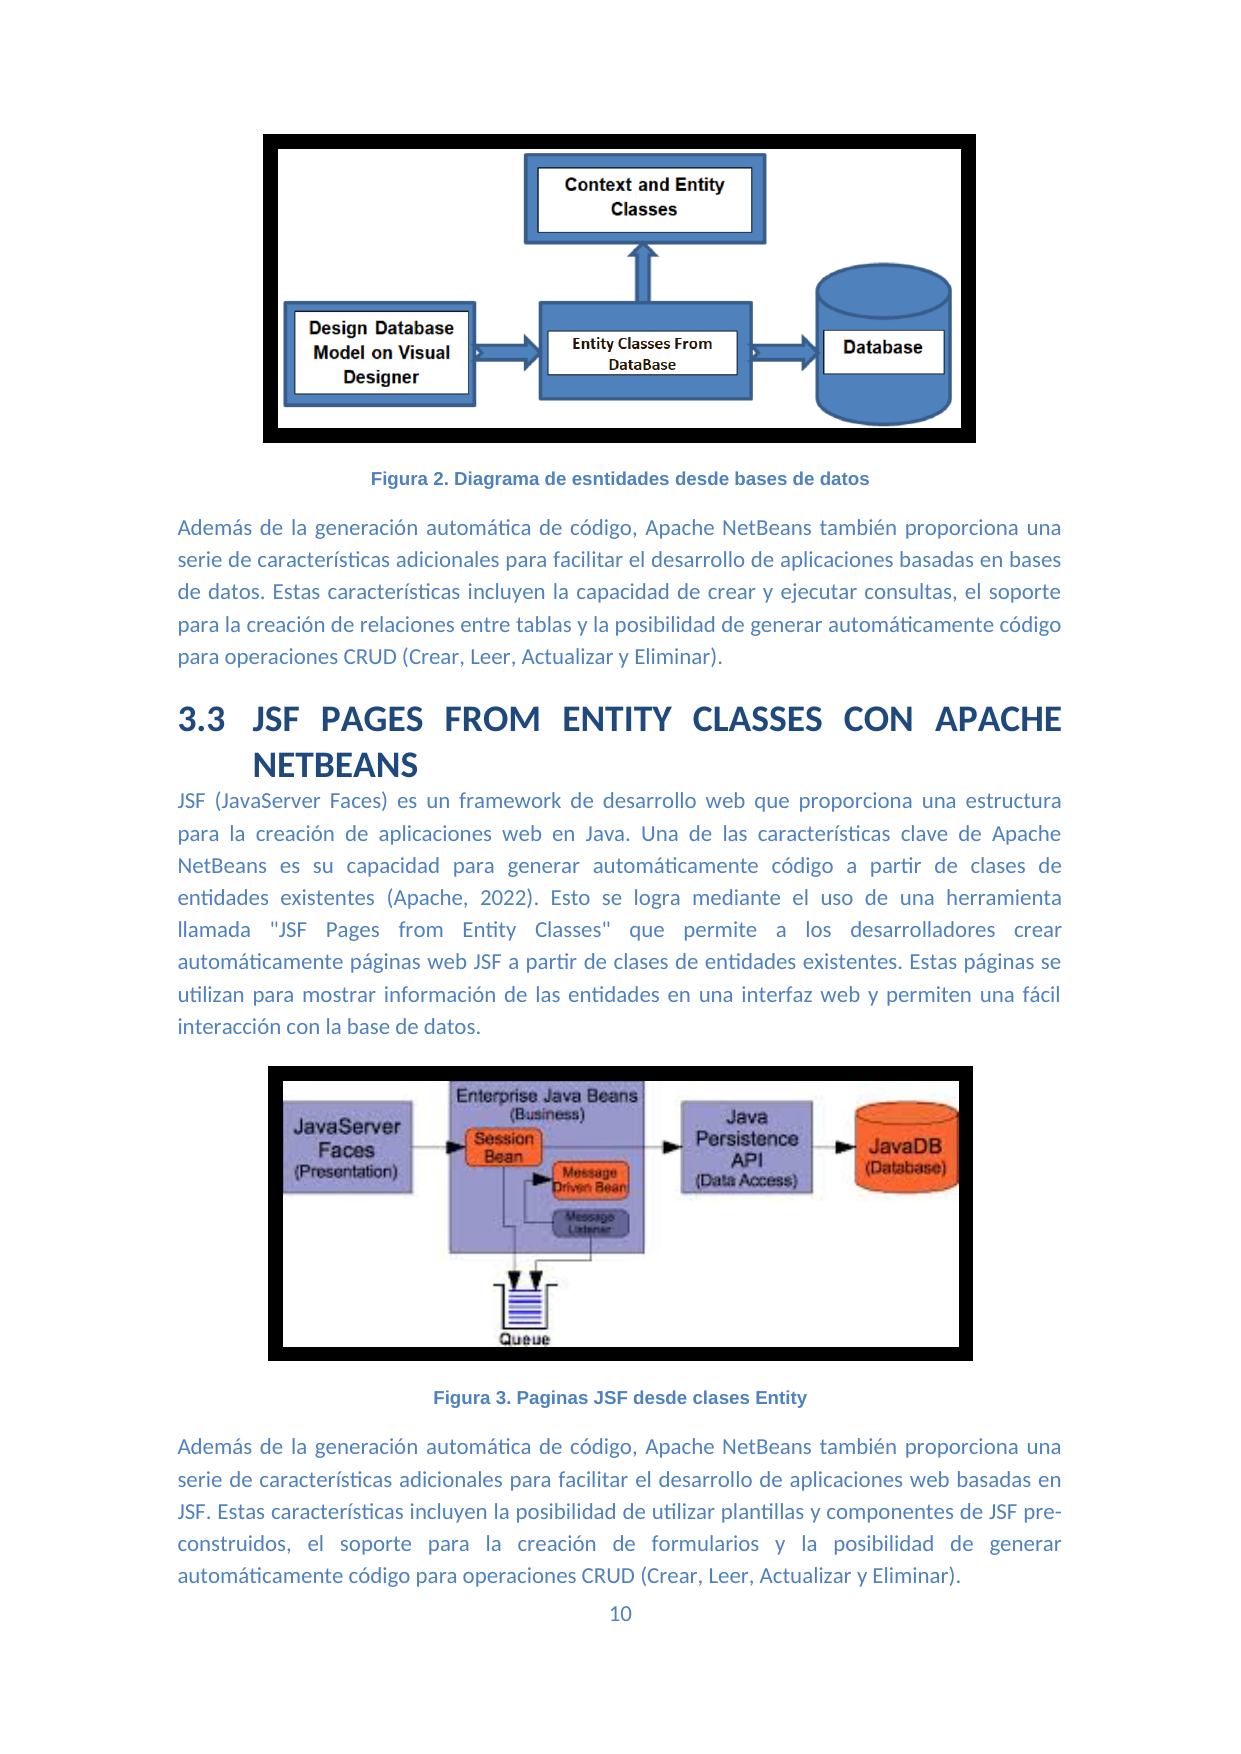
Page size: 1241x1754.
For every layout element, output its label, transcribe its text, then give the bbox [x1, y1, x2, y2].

picture [283, 1081, 959, 1347]
text JSF (JavaServer Faces) es un framework de desarrollo web que proporciona una estructura para la creación de aplicaciones web en Java. Una de las características clave de Apache NetBeans es su capacidad para generar automáticamente código a partir de clases de entidades existentes . Esto se logra mediante el uso de una herramienta llamada "JSF Pages from Entity Classes" que permite a los desarrolladores crear automáticamente páginas web JSF a partir de clases de entidades existentes. Estas páginas se utilizan para mostrar información de las entidades en una interfaz web y permiten una fácil interacción con la base de datos. [177, 787, 1063, 1040]
text Figura 2. Diagrama de esntidades desde bases de datos [177, 467, 1063, 489]
text Además de la generación automática de código, Apache NetBeans también proporciona una serie de características adicionales para facilitar el desarrollo de aplicaciones basadas en bases de datos. Estas características incluyen la capacidad de crear y ejecutar consultas, el soporte para la creación de relaciones entre tablas y la posibilidad de generar automáticamente código para operaciones CRUD (Crear, Leer, Actualizar y Eliminar). [177, 513, 1063, 670]
picture [278, 149, 961, 428]
subtitle JSF PAGES FROM ENTITY CLASSES CON APACHE NETBEANS [177, 695, 1063, 787]
text Además de la generación automática de código, Apache NetBeans también proporciona una serie de características adicionales para facilitar el desarrollo de aplicaciones web basadas en JSF. Estas características incluyen la posibilidad de utilizar plantillas y componentes de JSF pre-construidos, el soporte para la creación de formularios y la posibilidad de generar automáticamente código para operaciones CRUD (Crear, Leer, Actualizar y Eliminar). [177, 1432, 1063, 1589]
text Figura 3. Paginas JSF desde clases Entity [177, 1387, 1063, 1408]
